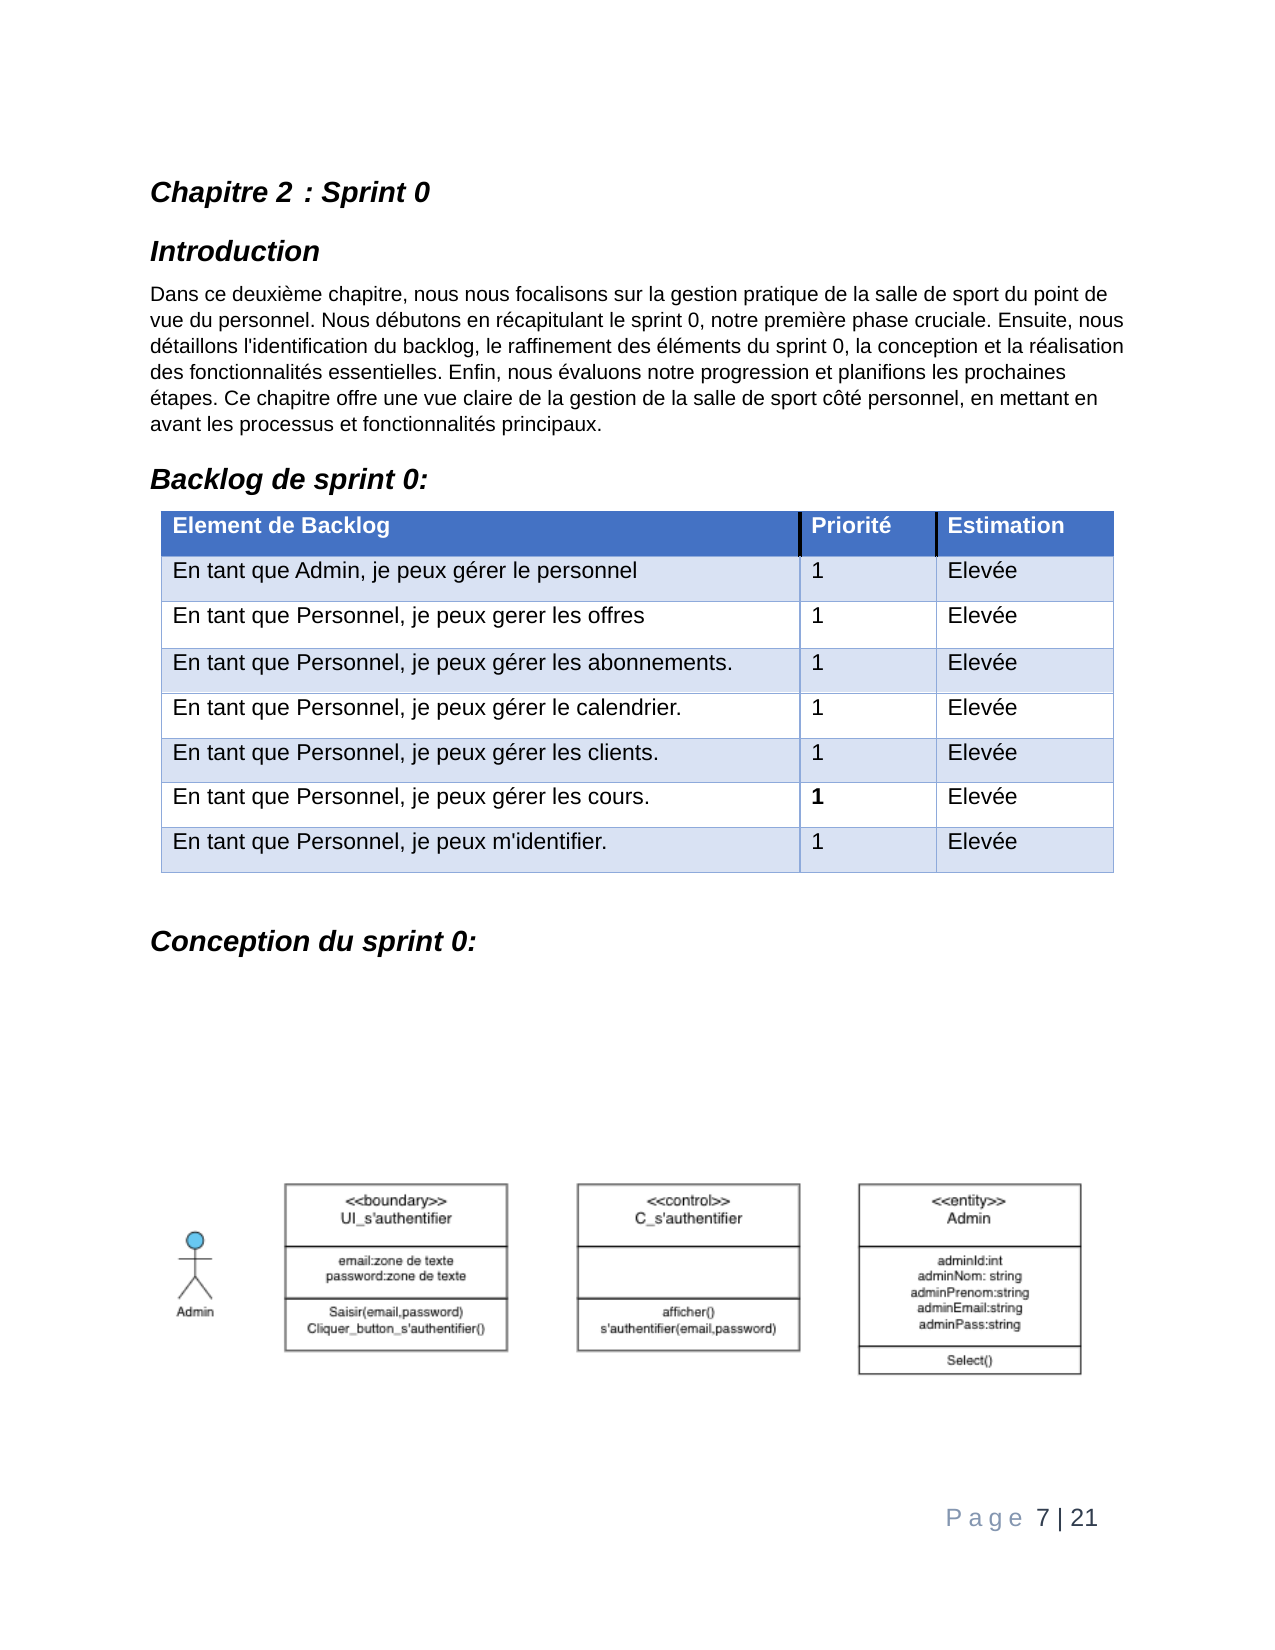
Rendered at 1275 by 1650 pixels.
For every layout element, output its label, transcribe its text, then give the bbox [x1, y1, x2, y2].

table_cell 1 [801, 602, 936, 648]
table_header Estimation [938, 512, 1113, 556]
subtitle Conception du sprint 0: [150, 924, 1125, 957]
table_cell En tant que Admin, je peux gérer le personnel [162, 557, 799, 601]
table_cell 1 [801, 783, 936, 827]
table_cell En tant que Personnel, je peux gérer les cours. [162, 783, 799, 827]
table_cell Elevée [937, 828, 1113, 872]
table_header Element de Backlog [162, 512, 798, 556]
subtitle Introduction [150, 233, 1125, 267]
table_cell 1 [801, 694, 936, 737]
table_cell 1 [801, 739, 936, 782]
table_cell En tant que Personnel, je peux m'identifier. [162, 828, 799, 872]
subtitle Backlog de sprint 0: [150, 462, 1125, 496]
table_cell 1 [801, 557, 936, 601]
table_cell Elevée [937, 649, 1113, 692]
table_cell Elevée [937, 694, 1113, 737]
picture [150, 1142, 1125, 1426]
table_header Priorité [802, 512, 935, 556]
table_cell Elevée [937, 739, 1113, 782]
text Chapitre 2 : Sprint 0 [150, 175, 1125, 208]
table_cell En tant que Personnel, je peux gérer les abonnements. [162, 649, 799, 692]
text Dans ce deuxième chapitre, nous nous focalisons sur la gestion pratique de la salle de sport du point de vue du personnel. Nous débutons en récapitulant le sprint 0, notre première phase cruciale. Ensuite, nous détaillons l'identification du backlog, le raffinement des éléments du sprint 0, la conception et la réalisation des fonctionnalités essentielles. Enfin, nous évaluons notre progression et planifions les prochaines étapes. Ce chapitre offre une vue claire de la gestion de la salle de sport côté personnel, en mettant en avant les processus et fonctionnalités principaux. [150, 282, 1125, 435]
table_cell Elevée [937, 783, 1113, 827]
table_cell En tant que Personnel, je peux gerer les offres [162, 602, 799, 648]
table_cell 1 [801, 828, 936, 872]
table_cell Elevée [937, 557, 1113, 601]
table_cell En tant que Personnel, je peux gérer les clients. [162, 739, 799, 782]
table_cell 1 [801, 649, 936, 692]
table_cell Elevée [937, 602, 1113, 648]
table_cell En tant que Personnel, je peux gérer le calendrier. [162, 694, 799, 737]
